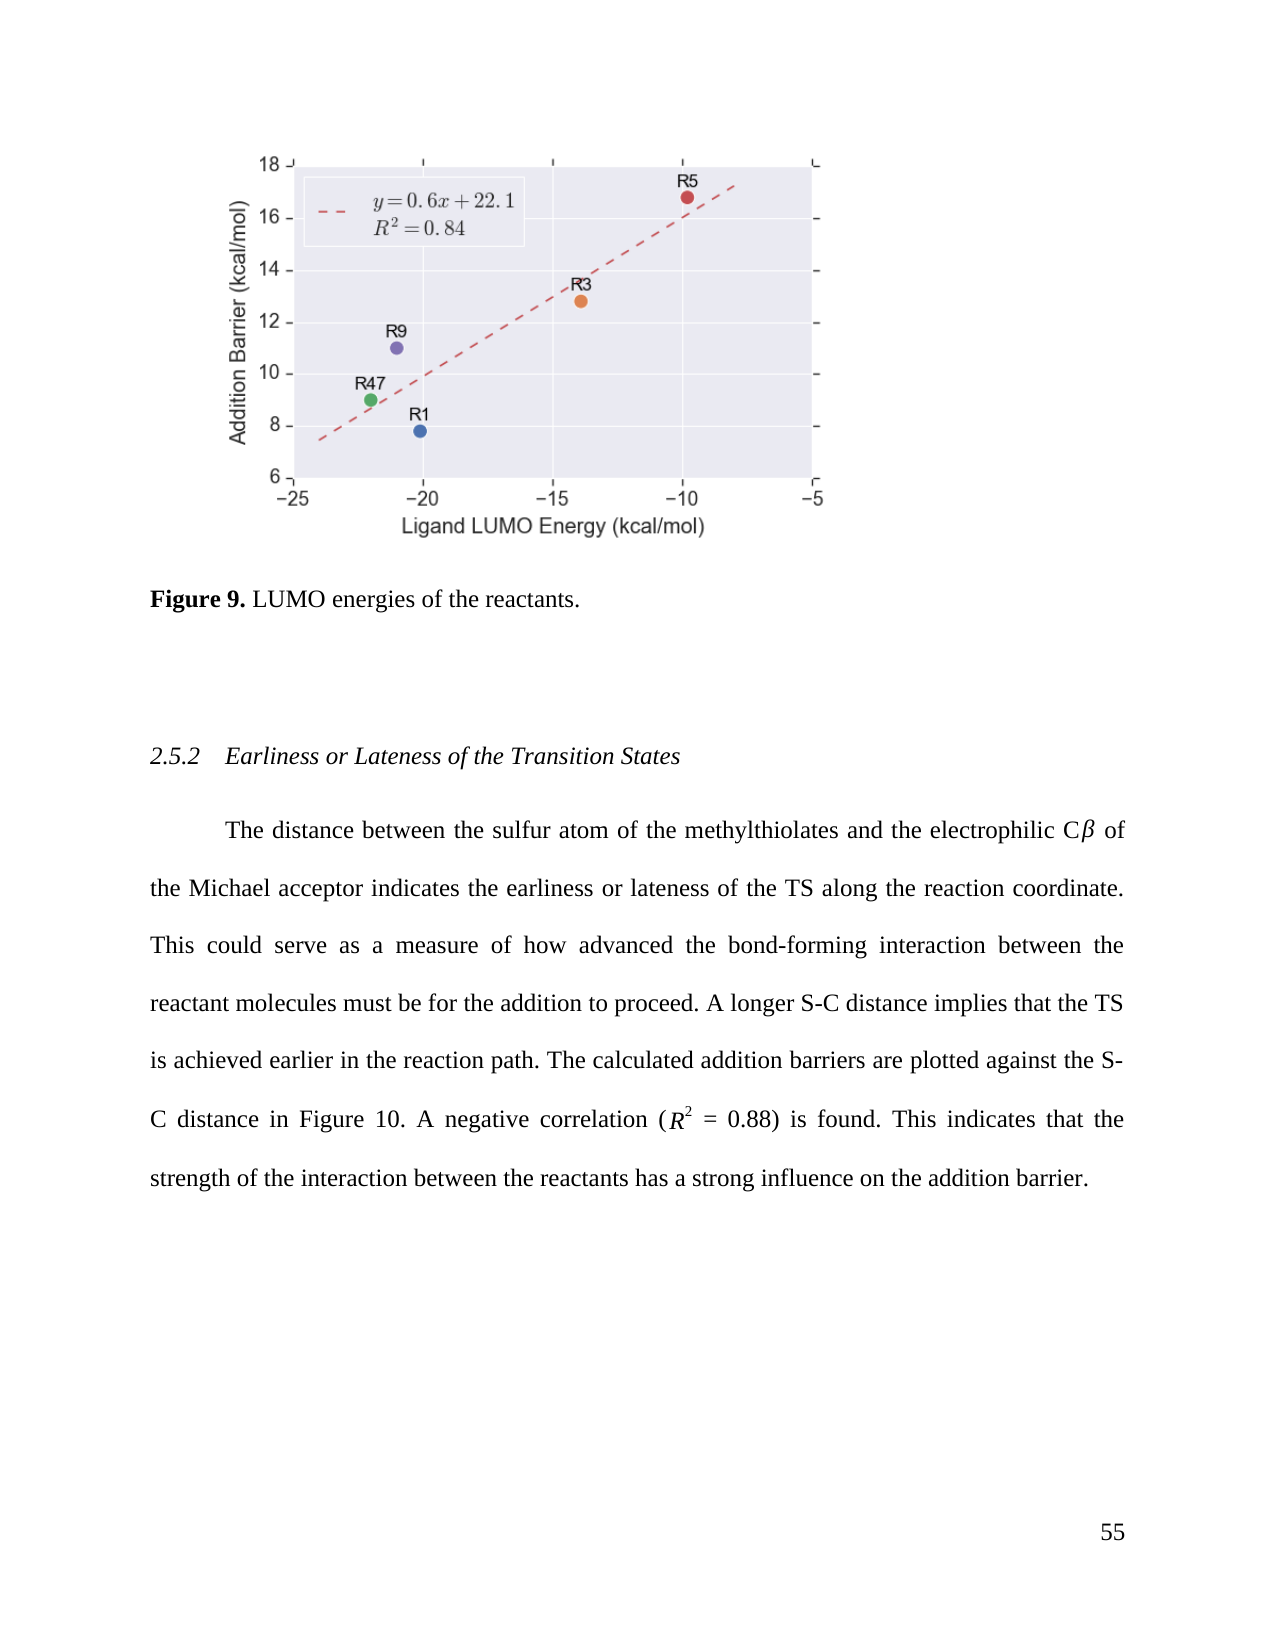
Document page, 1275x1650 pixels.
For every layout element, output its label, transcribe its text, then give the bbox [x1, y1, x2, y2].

subtitle Earliness or Lateness of the Transition States [150, 741, 1125, 770]
text The distance between the sulfur atom of the methylthiolates and the electrophilic C of the Michael acceptor indicates the earliness or lateness of the TS along the reaction coordinate. This could serve as a measure of how advanced the bond-forming interaction between the reactant molecules must be for the addition to proceed. A longer S-C distance implies that the TS is achieved earlier in the reaction path. The calculated addition barriers are plotted against the S-C distance in Figure 10. A negative correlation ( = 0.88) is found. This indicates that the strength of the interaction between the reactants has a strong influence on the addition barrier. [150, 815, 1125, 1191]
text Figure 9. LUMO energies of the reactants. [150, 584, 1125, 613]
picture [225, 150, 831, 539]
